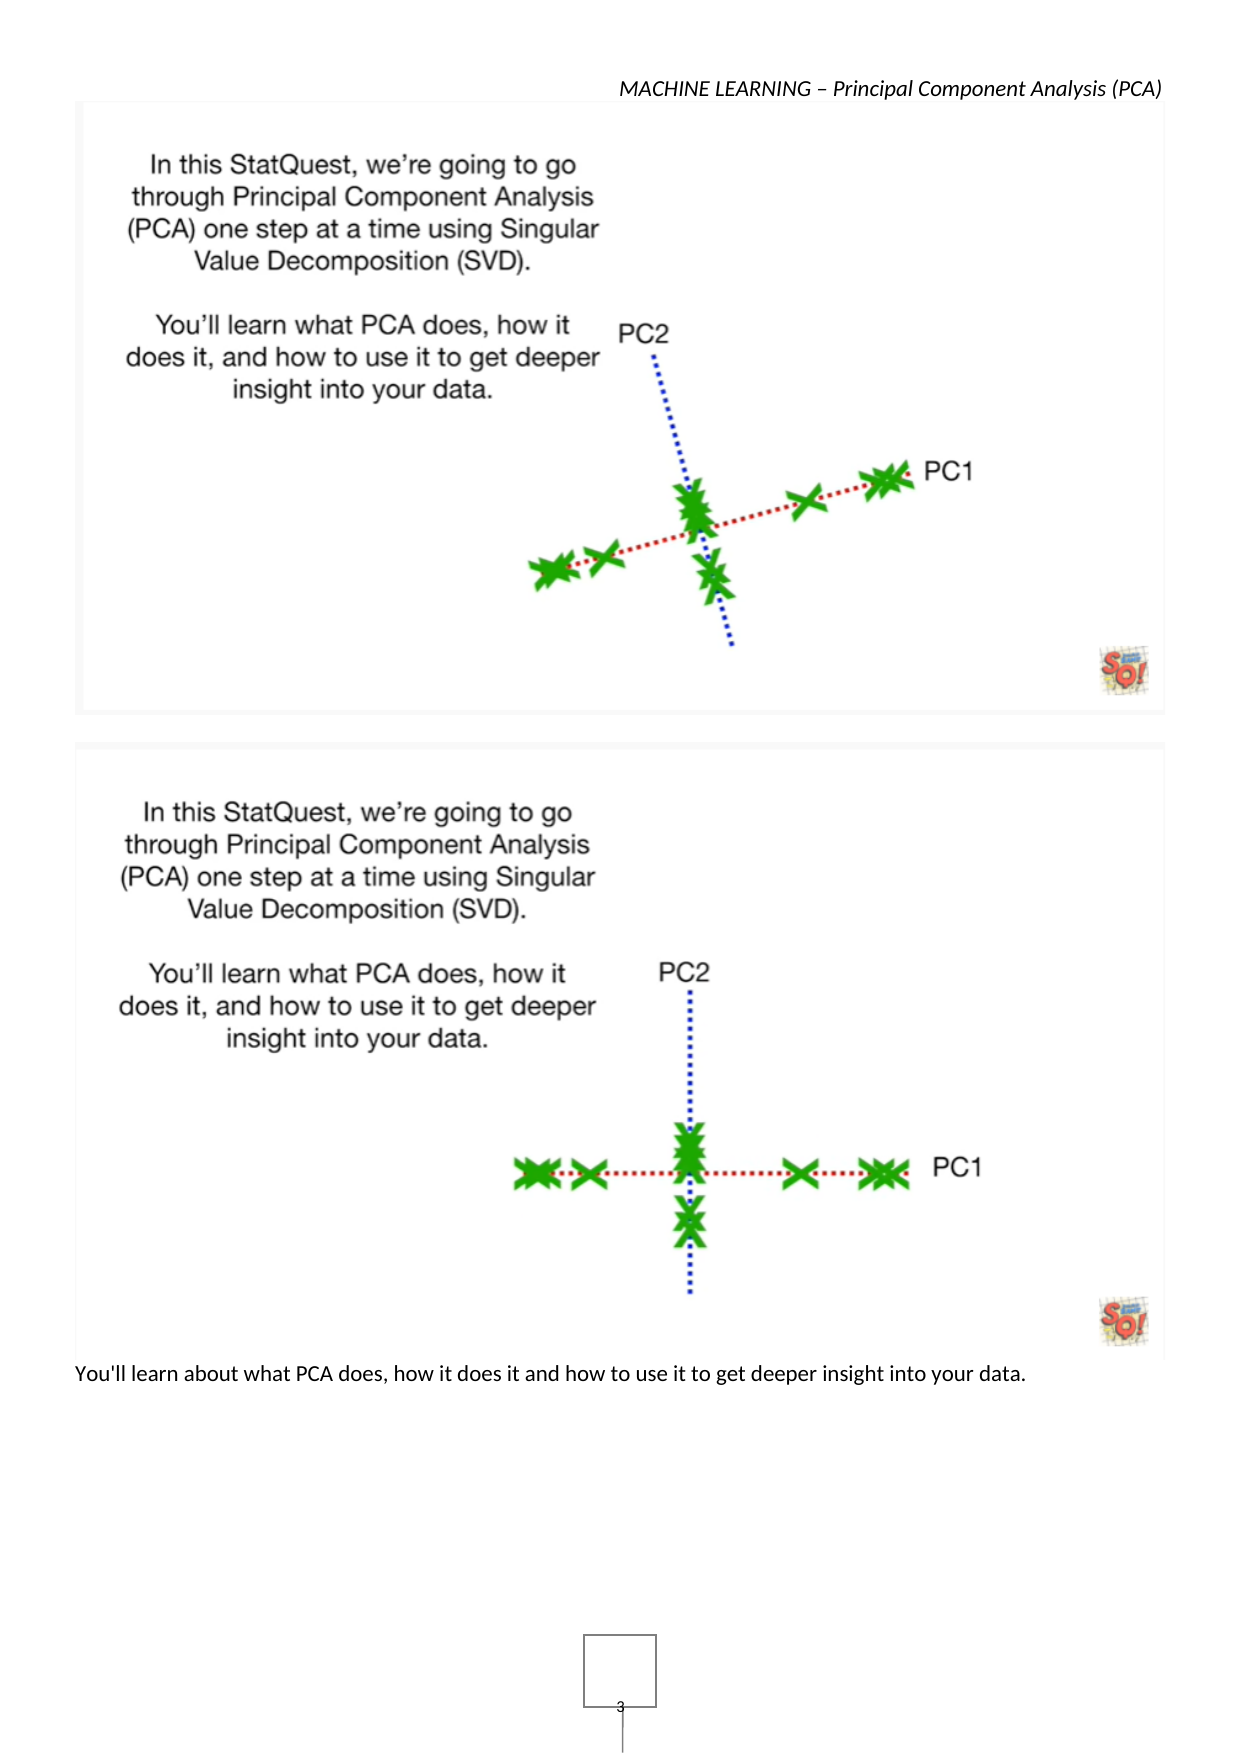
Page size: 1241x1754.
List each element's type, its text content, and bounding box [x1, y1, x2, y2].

picture [75, 101, 1166, 715]
text You'll learn about what PCA does, how it does it and how to use it to get deeper insight into your data. [75, 1360, 1165, 1387]
picture [75, 742, 1166, 1360]
